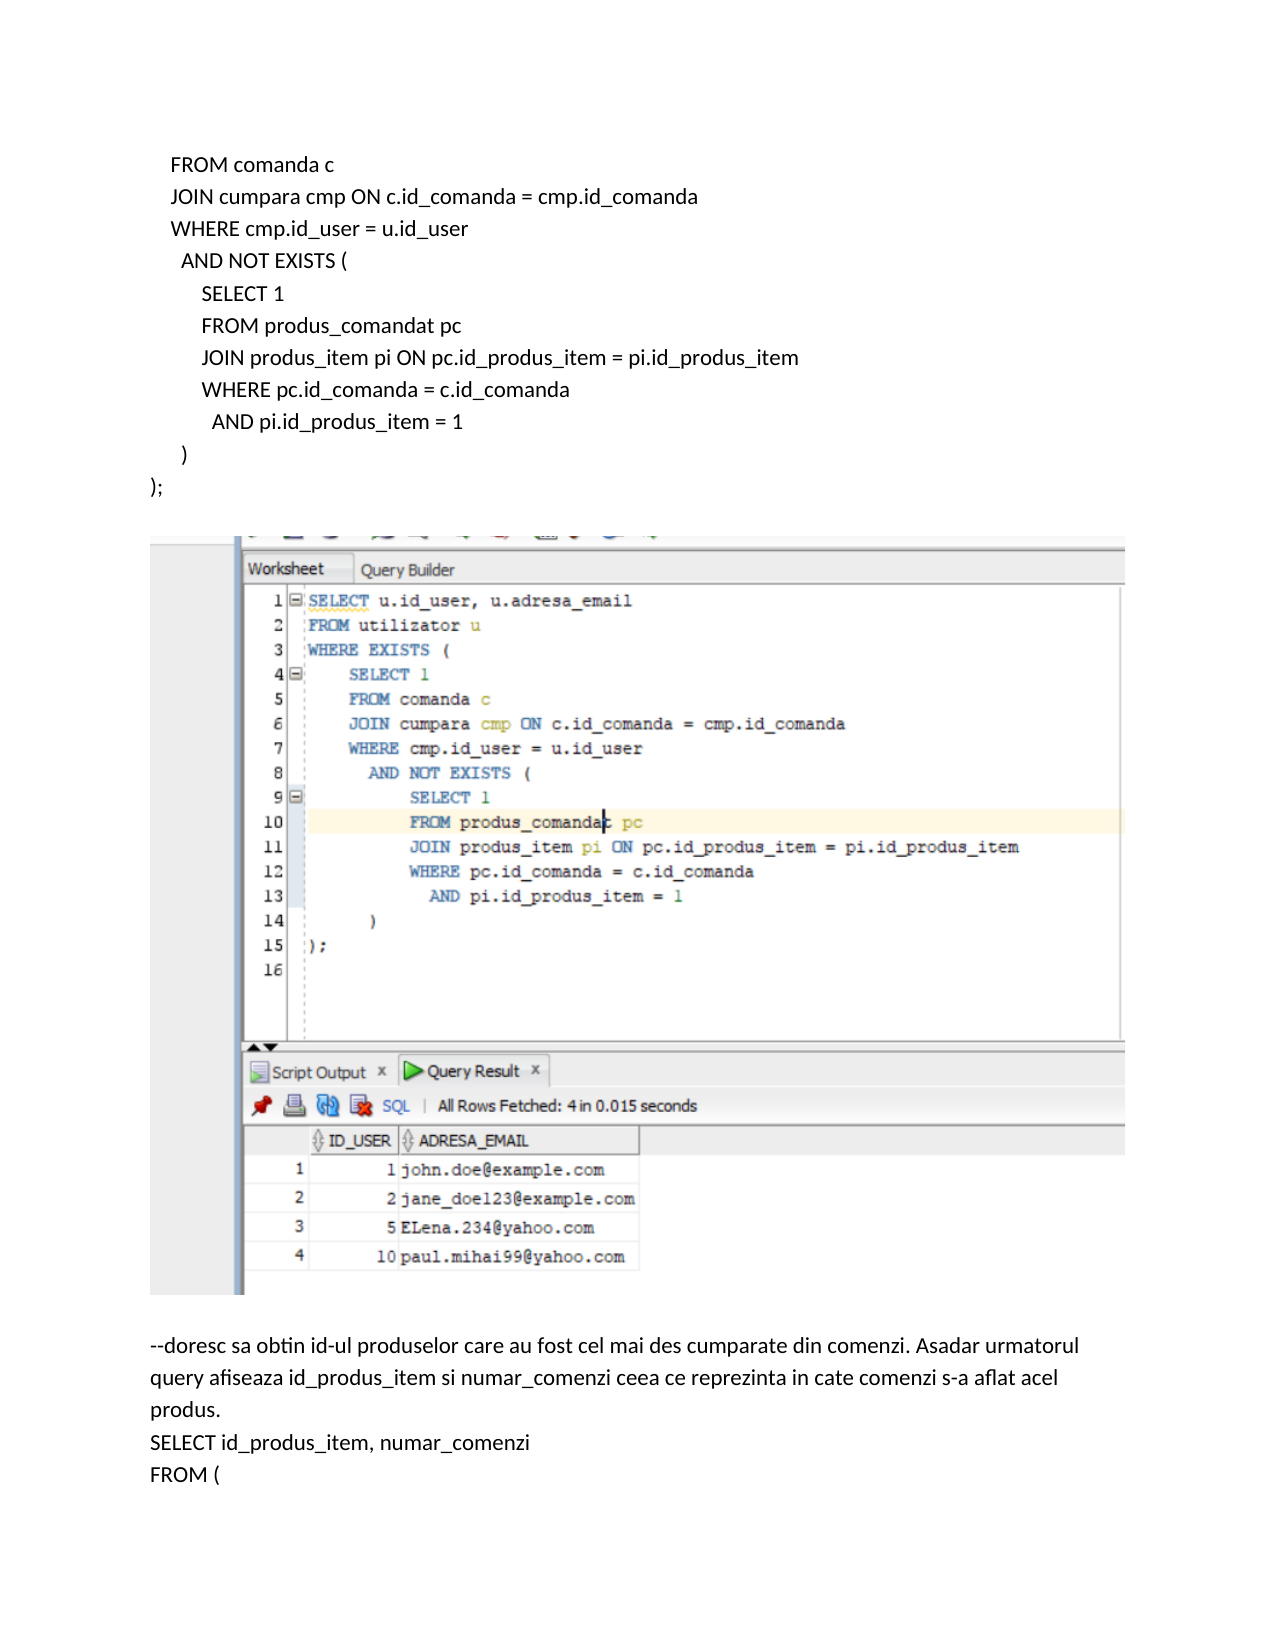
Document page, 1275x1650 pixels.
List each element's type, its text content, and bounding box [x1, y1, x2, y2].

text AND pi.id_produs_item = 1 [150, 407, 1125, 436]
text SELECT id_produs_item, numar_comenzi [150, 1428, 1125, 1456]
text AND NOT EXISTS ( [150, 247, 1125, 274]
text ) [150, 440, 1125, 468]
text --doresc sa obtin id-ul produselor care au fost cel mai des cumparate din comenzi. Asadar urmatorul query afiseaza id_produs_item si numar_comenzi ceea ce reprezinta in cate comenzi s-a aflat acel produs. [150, 1331, 1125, 1423]
text JOIN produs_item pi ON pc.id_produs_item = pi.id_produs_item [150, 343, 1125, 371]
text JOIN cumpara cmp ON c.id_comanda = cmp.id_comanda [150, 182, 1125, 210]
text FROM ( [150, 1460, 1125, 1488]
text SELECT 1 [150, 279, 1125, 307]
text FROM comanda c [150, 150, 1125, 178]
text ); [150, 472, 1125, 500]
text FROM produs_comandat pc [150, 311, 1125, 339]
text WHERE cmp.id_user = u.id_user [150, 214, 1125, 242]
text WHERE pc.id_comanda = c.id_comanda [150, 375, 1125, 403]
picture [150, 536, 1125, 1295]
